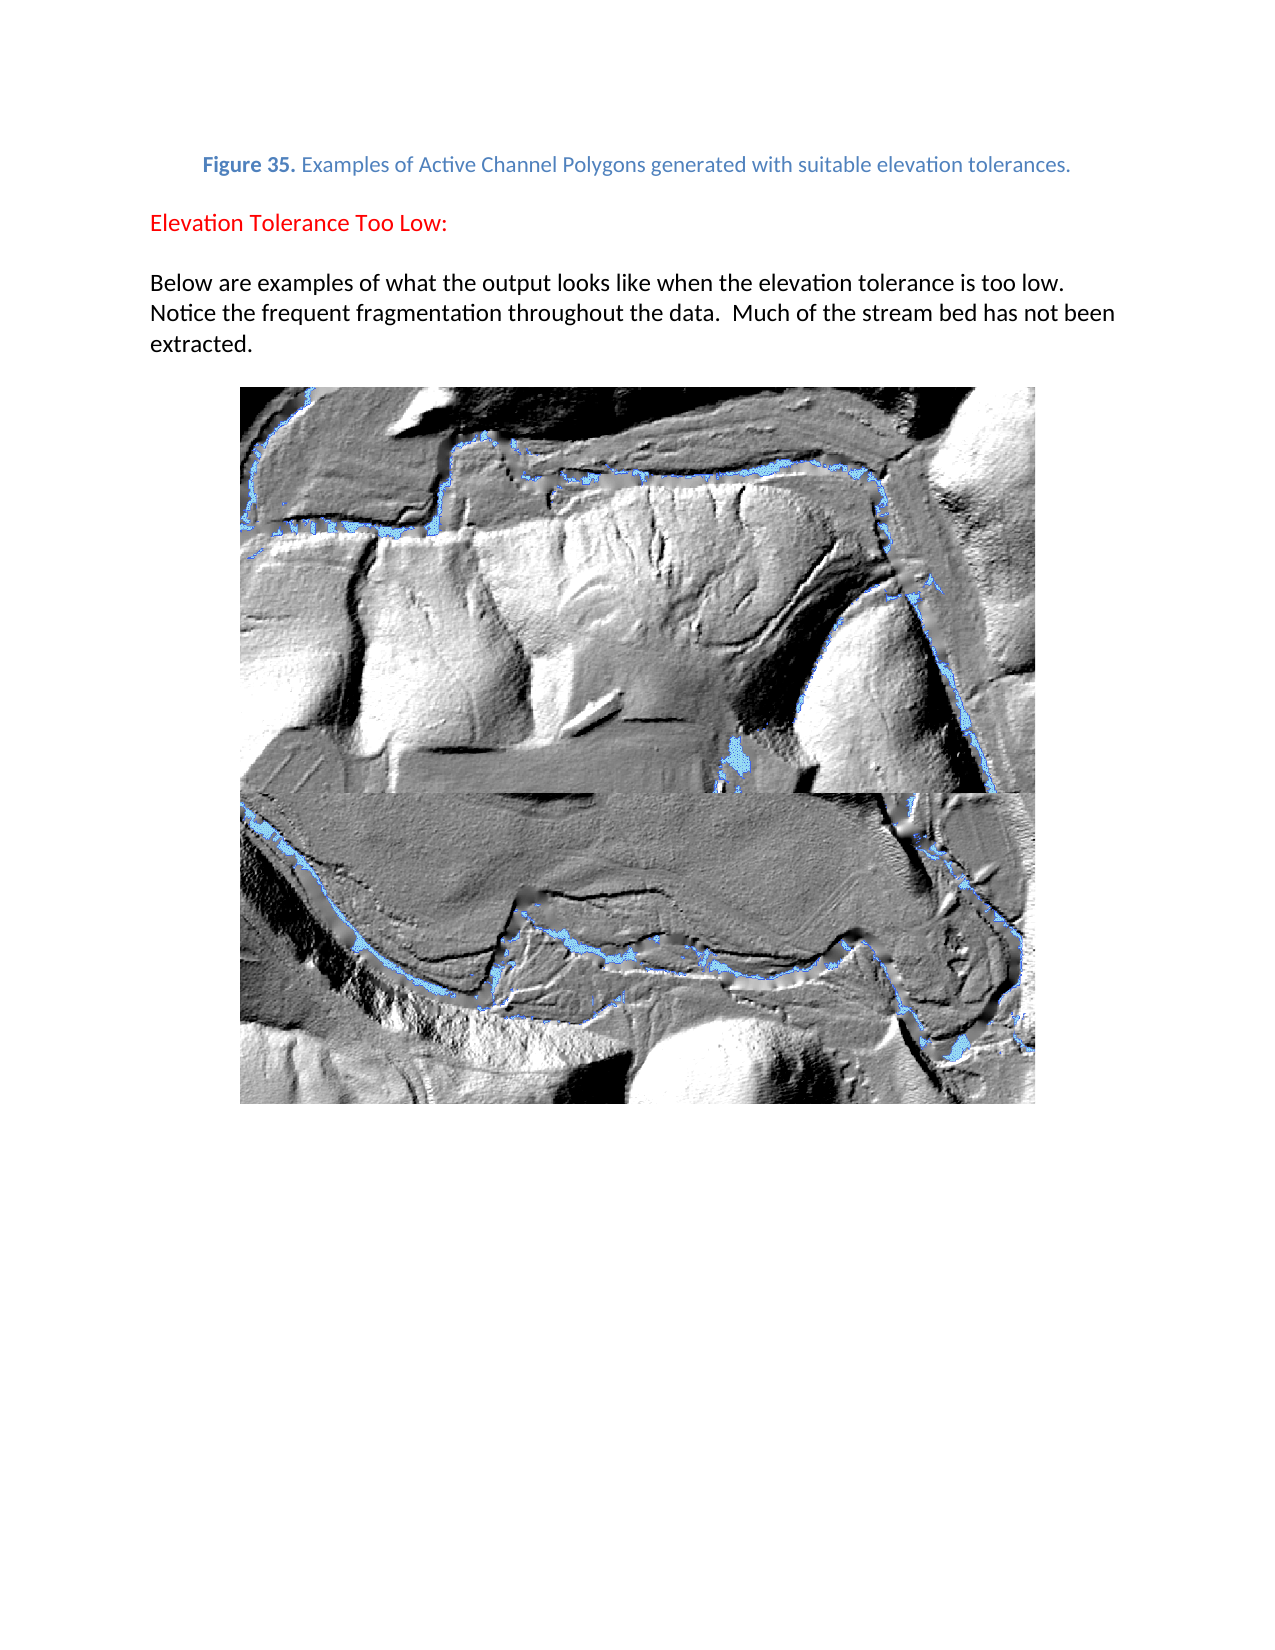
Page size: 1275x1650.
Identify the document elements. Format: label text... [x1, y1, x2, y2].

text Below are examples of what the output looks like when the elevation tolerance is too low. Notice the frequent fragmentation throughout the data. Much of the stream bed has not been extracted. [150, 267, 1125, 358]
text Figure 35. Examples of Active Channel Polygons generated with suitable elevation tolerances. [150, 150, 1125, 178]
text Elevation Tolerance Too Low: [150, 207, 1125, 238]
picture [240, 387, 1035, 1104]
